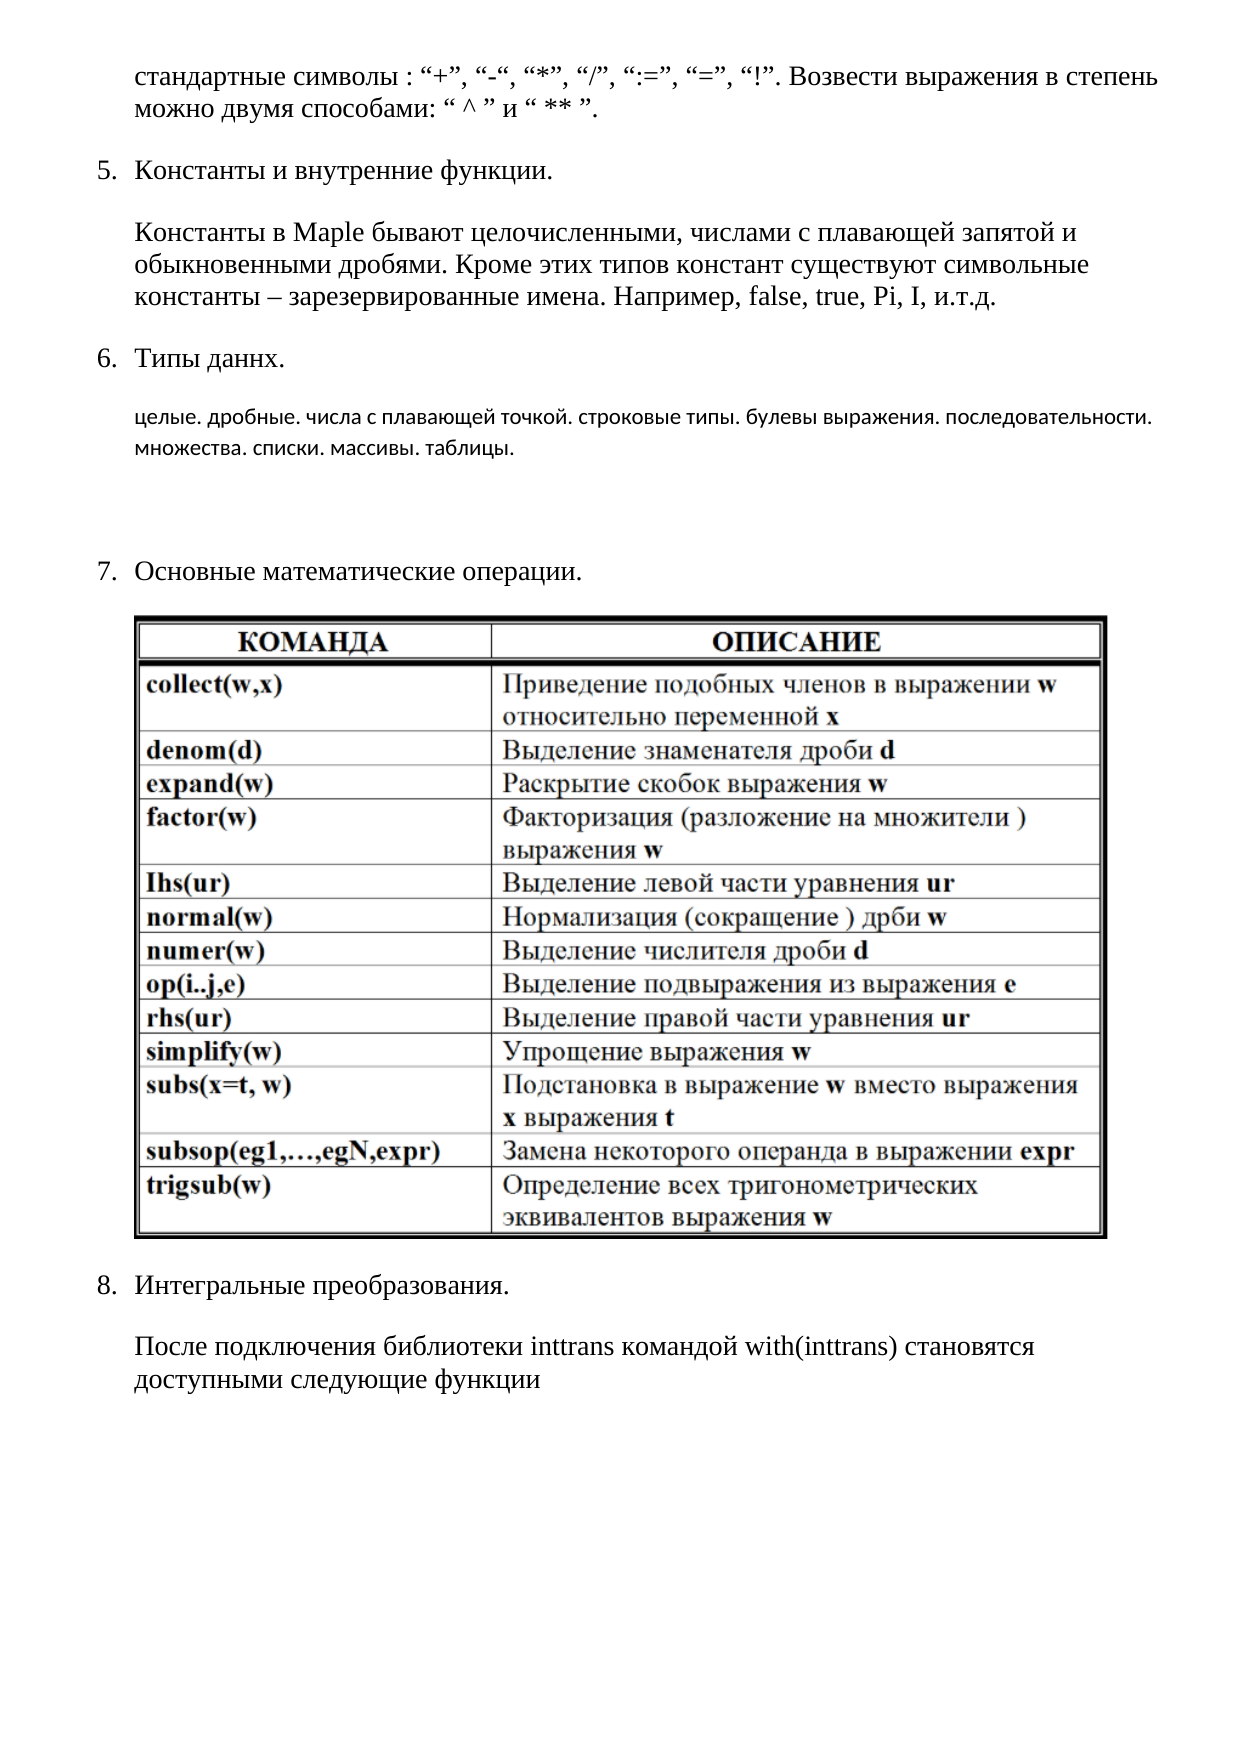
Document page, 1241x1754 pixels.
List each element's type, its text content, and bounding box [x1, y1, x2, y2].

list Константы и внутренние функции. [97, 153, 1181, 185]
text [134, 59, 1181, 124]
picture [134, 615, 1108, 1239]
text Константы в Maple бывают целочисленными, числами с плавающей запятой и обыкновенными дробями. Кроме этих типов констант существуют символьные константы – зарезервированные имена. Например, false, true, Pi, I, и.т.д. [134, 214, 1181, 312]
list целые. дробные. числа с плавающей точкой. строковые типы. булевы выражения. последовательности. множества. списки. массивы. таблицы. [134, 402, 1181, 461]
list Интегральные преобразования. [97, 1268, 1181, 1300]
list Типы даннх. [97, 341, 1181, 373]
text После подключения библиотеки inttrans командой with(inttrans) становятся доступными следующие функции [134, 1329, 1181, 1394]
list Основные математические операции. [97, 554, 1181, 586]
